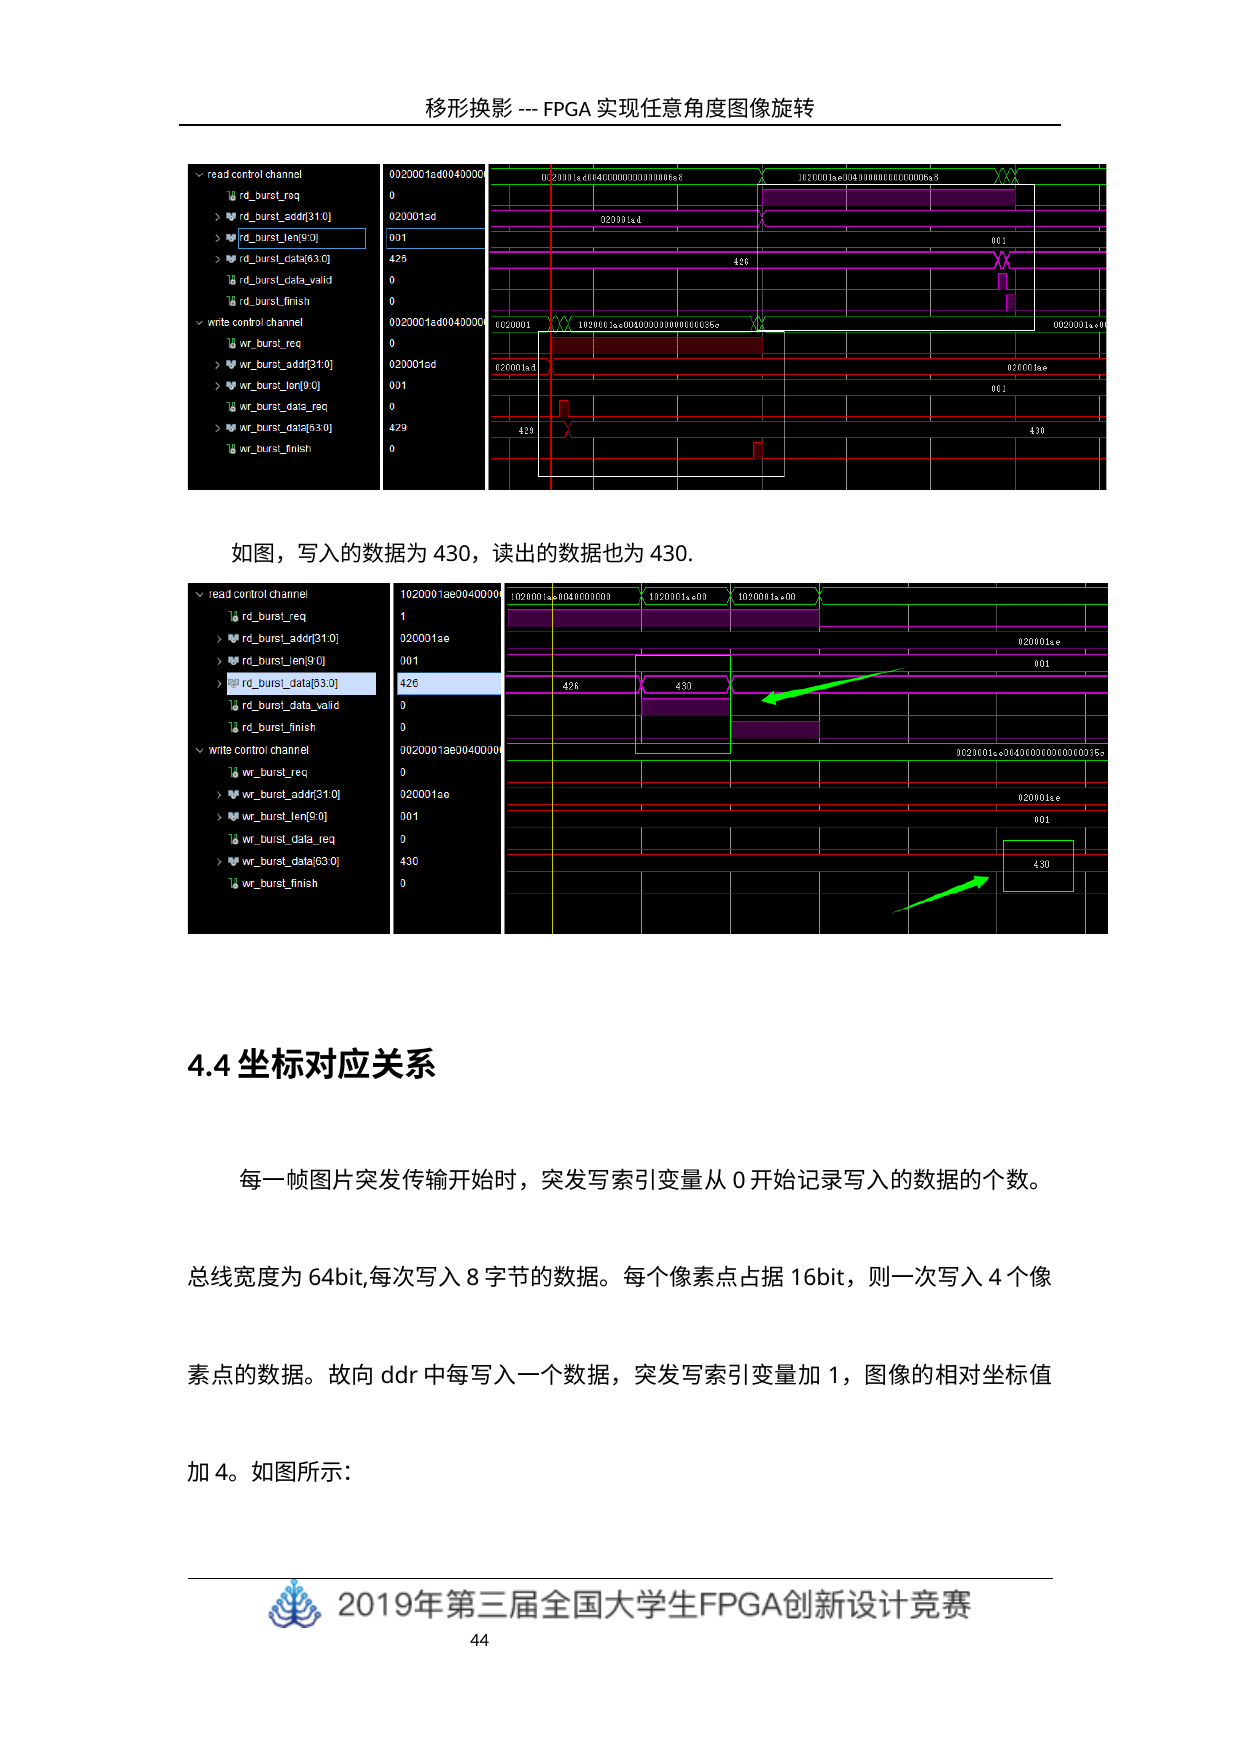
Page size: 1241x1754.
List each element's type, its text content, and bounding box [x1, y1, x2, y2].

picture [268, 1579, 972, 1628]
list 如图，写入的数据为 430，读出的数据也为430. [187, 535, 1053, 568]
text 每一帧图片突发传输开始时，突发写索引变量从0开始记录写入的数据的个数。总线宽度为64bit,每次写入8字节的数据。每个像素点占据16bit，则一次写入4个像素点的数据。故向ddr中每写入一个数据，突发写索引变量加1，图像的相对坐标值加4。如图所示： [187, 1146, 1053, 1503]
picture [187, 164, 1107, 490]
subtitle 4.4 坐标对应关系 [187, 1030, 1053, 1095]
picture [187, 583, 1108, 934]
